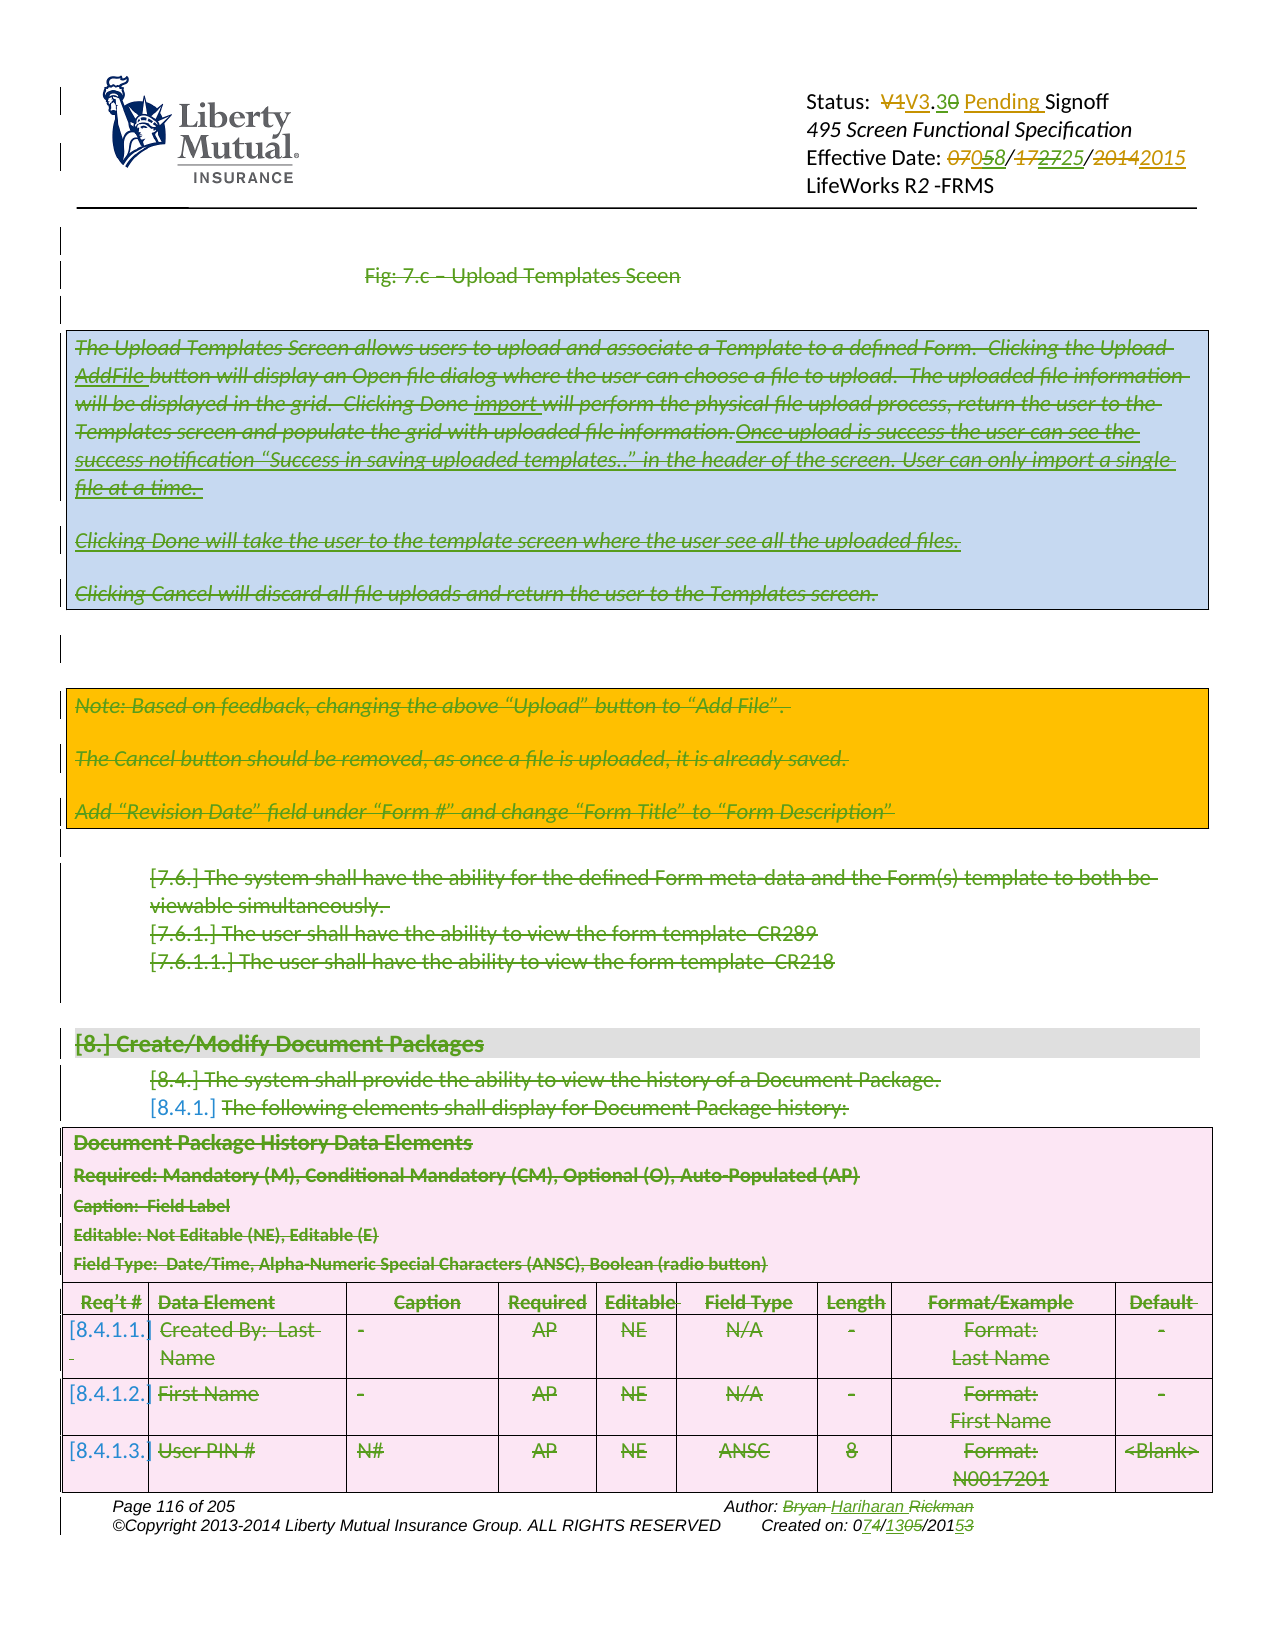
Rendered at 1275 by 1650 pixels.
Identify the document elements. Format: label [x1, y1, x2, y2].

picture [80, 52, 322, 206]
